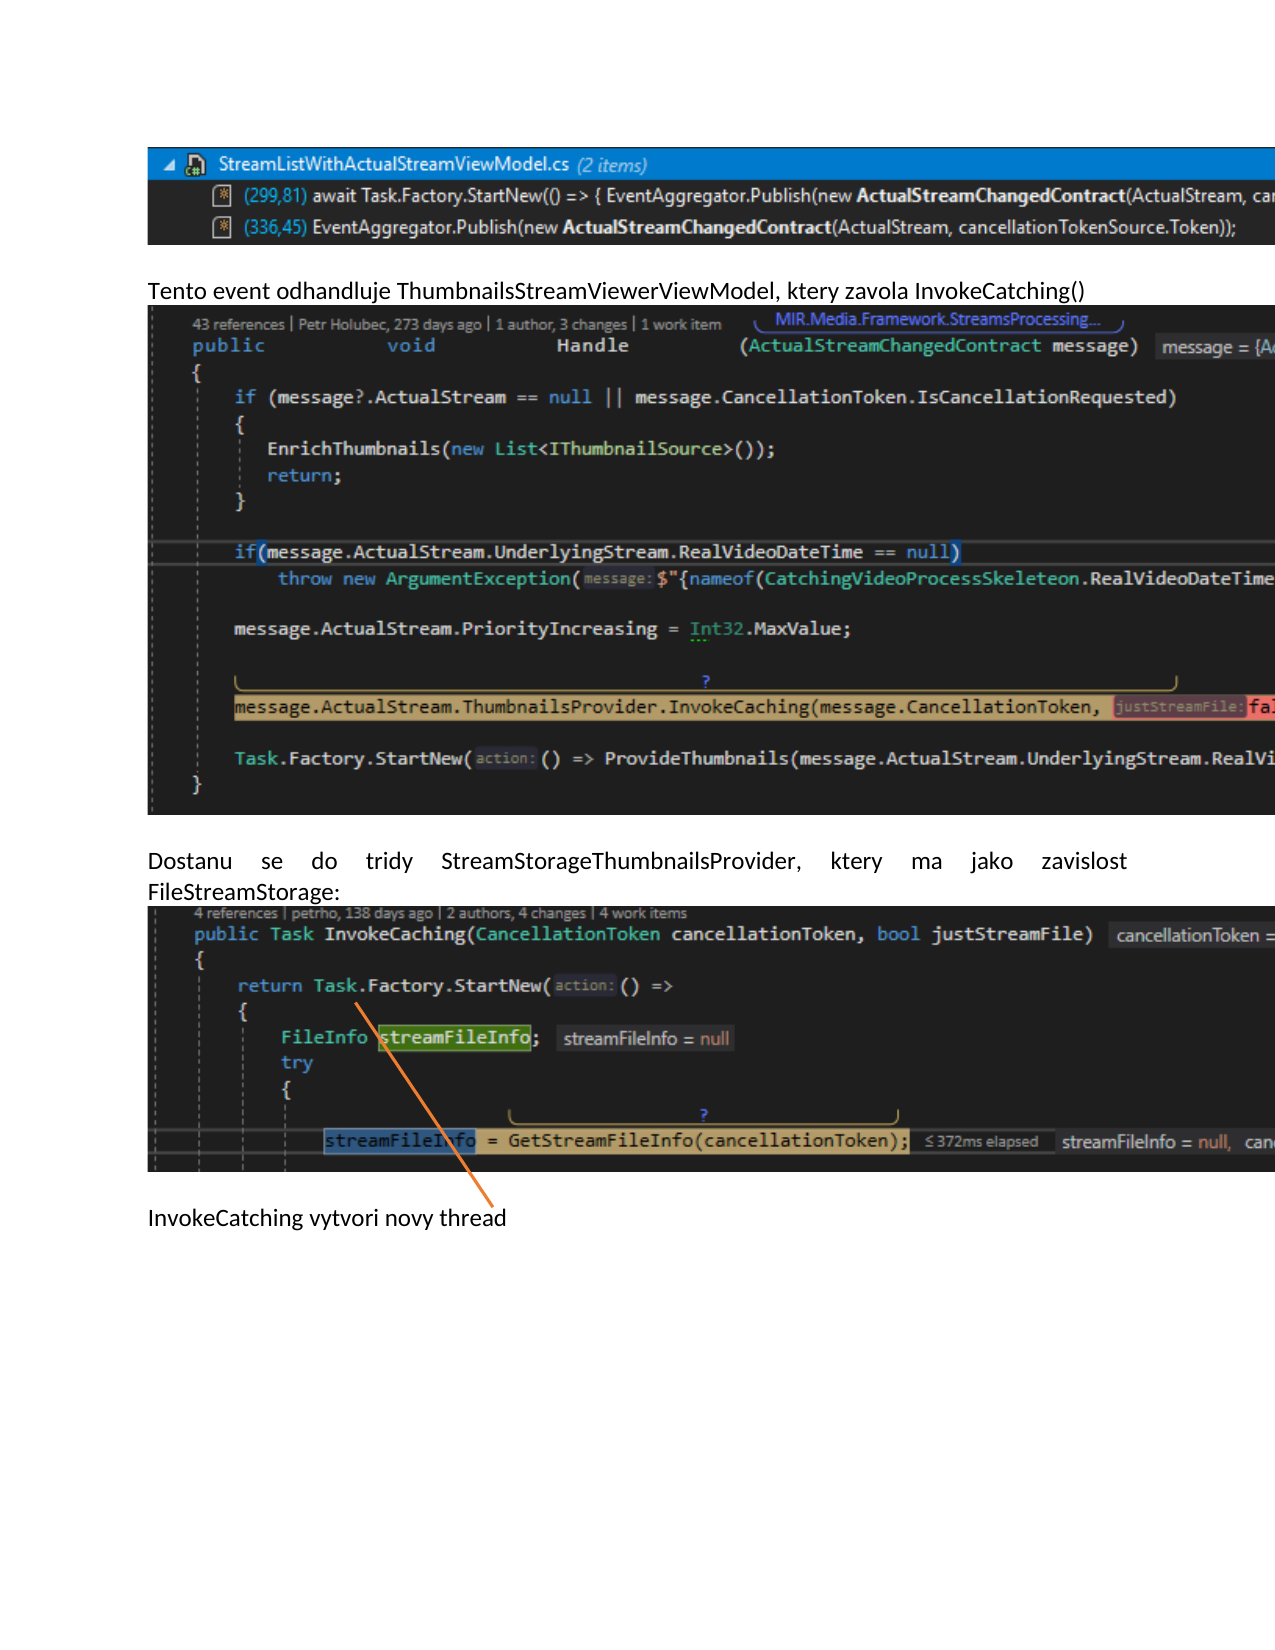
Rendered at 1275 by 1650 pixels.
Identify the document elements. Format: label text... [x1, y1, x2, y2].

text InvokeCatching vytvori novy thread [148, 1203, 1127, 1233]
text Dostanu se do tridy StreamStorageThumbnailsProvider, ktery ma jako zavislost FileStreamStorage: [148, 845, 1127, 906]
text Tento event odhandluje ThumbnailsStreamViewerViewModel, ktery zavola InvokeCatching() [148, 275, 1127, 305]
picture [147, 906, 1275, 1172]
picture [147, 305, 1275, 815]
picture [147, 147, 1275, 245]
